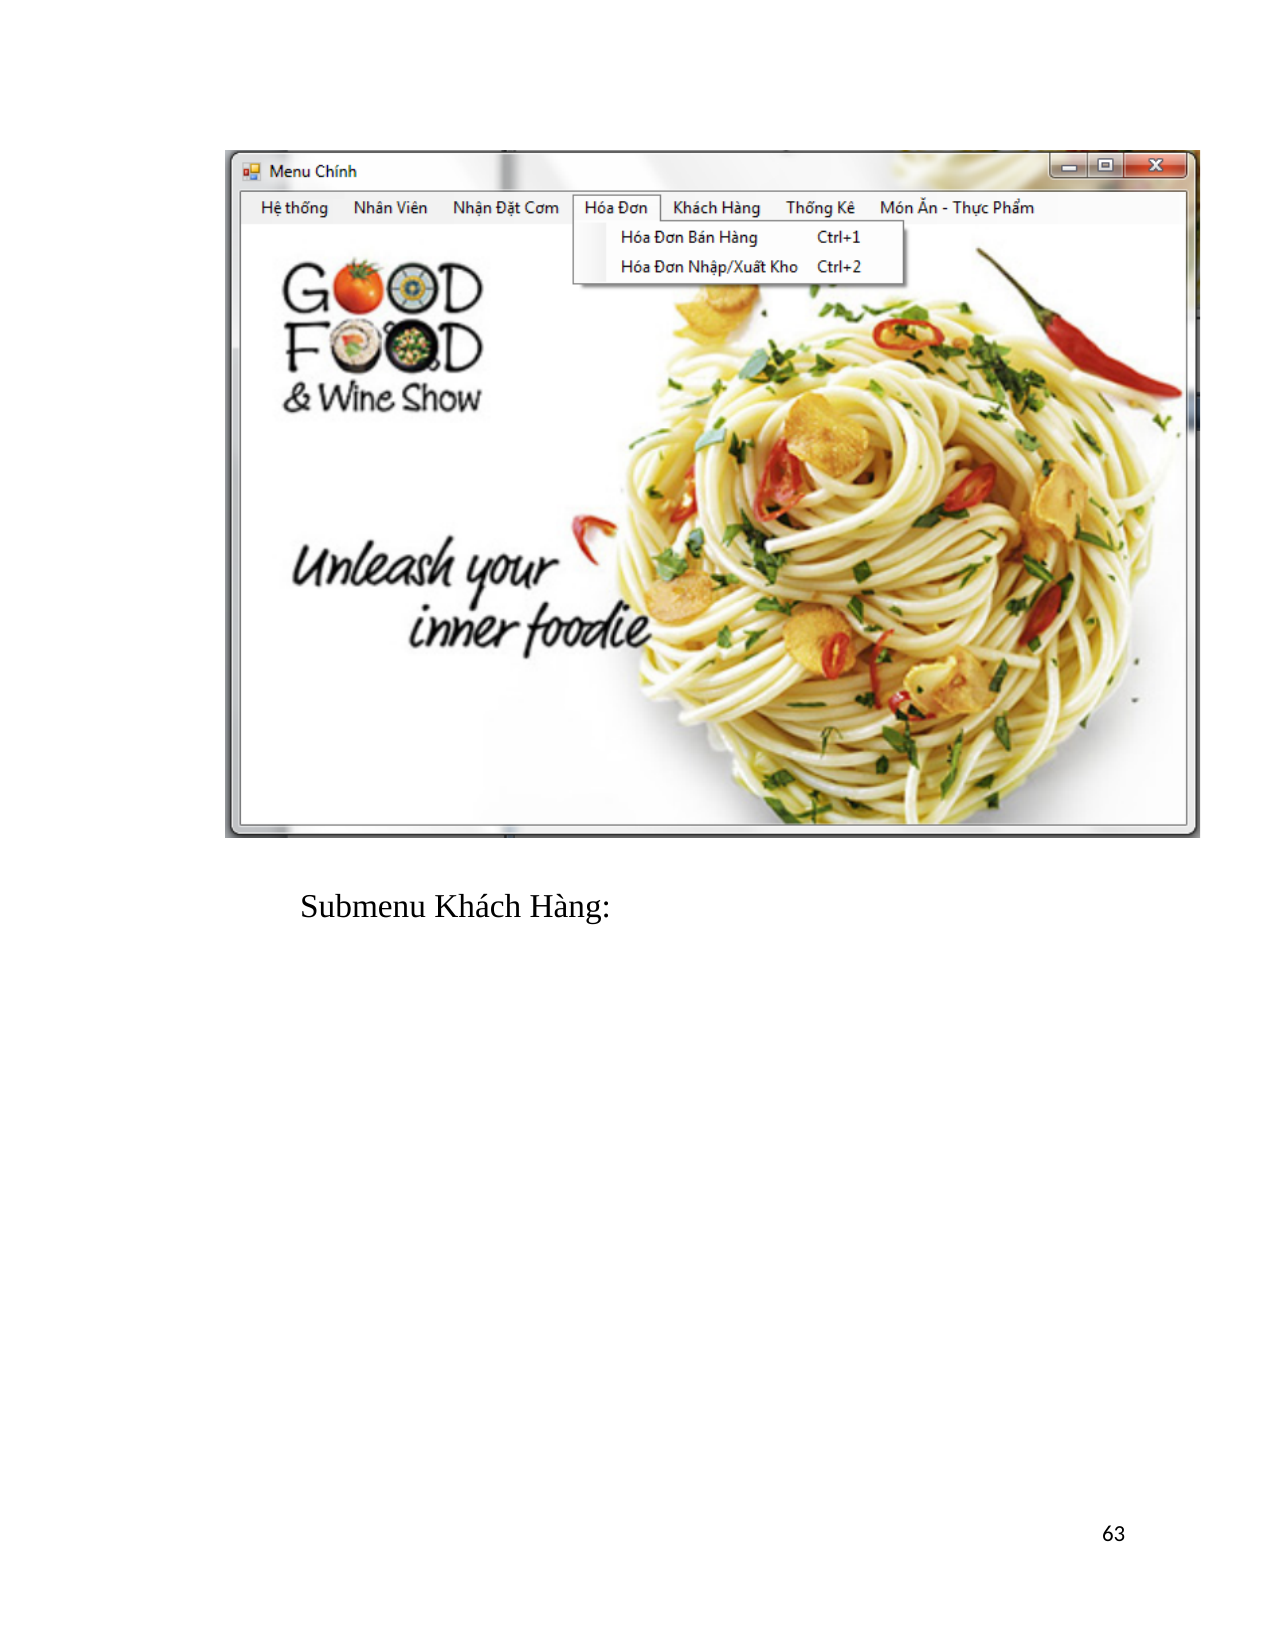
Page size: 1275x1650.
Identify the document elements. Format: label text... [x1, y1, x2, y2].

list Submenu Khách Hàng: [225, 886, 1125, 924]
picture [225, 150, 1200, 838]
